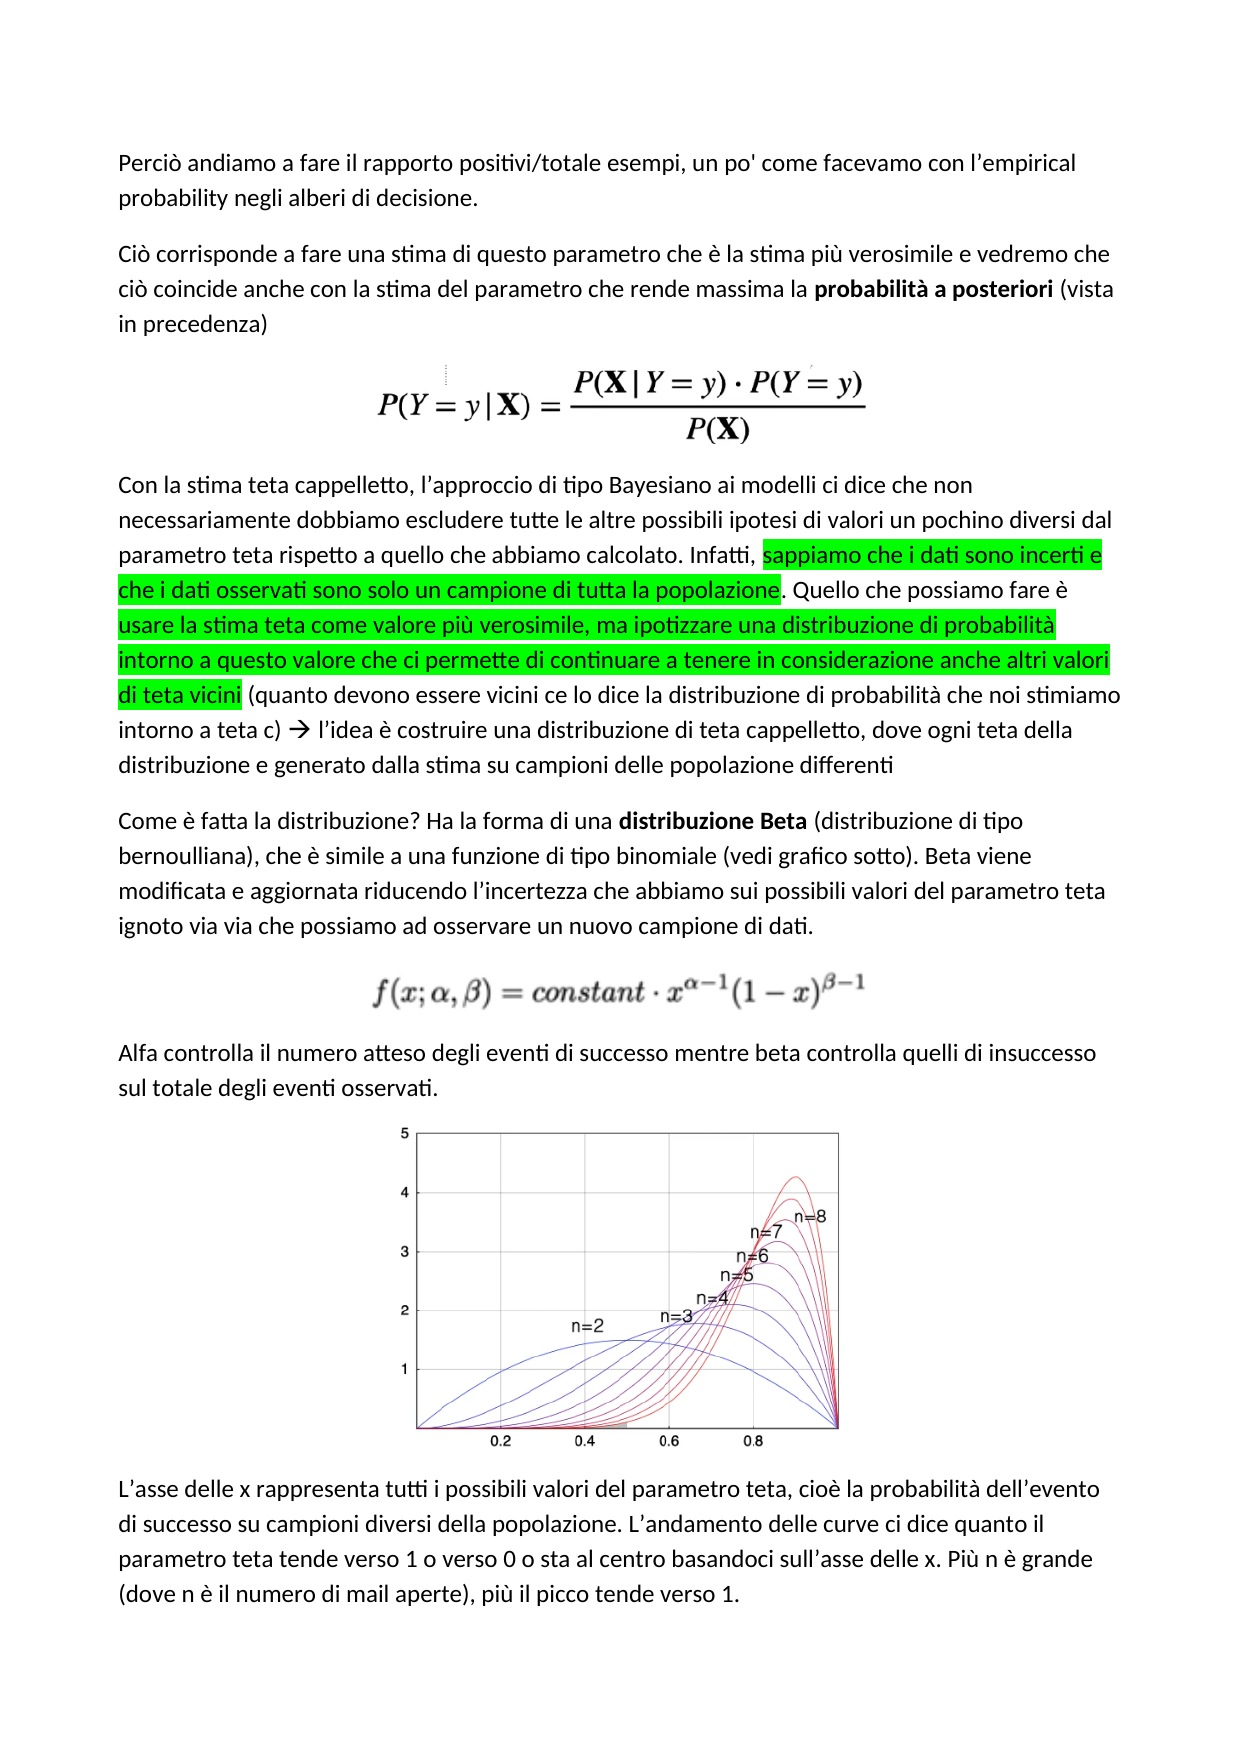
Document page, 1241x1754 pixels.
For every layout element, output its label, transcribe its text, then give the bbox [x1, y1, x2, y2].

text Come è fatta la distribuzione? Ha la forma di una distribuzione Beta (distribuzione di tipo bernoulliana), che è simile a una funzione di tipo binomiale (vedi grafico sotto). Beta viene modificata e aggiornata riducendo l’incertezza che abbiamo sui possibili valori del parametro teta ignoto via via che possiamo ad osservare un nuovo campione di dati. [118, 805, 1122, 941]
text Alfa controlla il numero atteso degli eventi di successo mentre beta controlla quelli di insuccesso sul totale degli eventi osservati. [118, 1037, 1122, 1103]
text Perciò andiamo a fare il rapporto positivi/totale esempi, un po' come facevamo con l’empirical probability negli alberi di decisione. [118, 148, 1122, 213]
picture [366, 966, 874, 1012]
picture [397, 1127, 843, 1448]
text Con la stima teta cappelletto, l’approccio di tipo Bayesiano ai modelli ci dice che non necessariamente dobbiamo escludere tutte le altre possibili ipotesi di valori un pochino diversi dal parametro teta rispetto a quello che abbiamo calcolato. Infatti, sappiamo che i dati sono incerti e che i dati osservati sono solo un campione di tutta la popolazione. Quello che possiamo fare è usare la stima teta come valore più verosimile, ma ipotizzare una distribuzione di probabilità intorno a questo valore che ci permette di continuare a tenere in considerazione anche altri valori di teta vicini (quanto devono essere vicini ce lo dice la distribuzione di probabilità che noi stimiamo intorno a teta c) l’idea è costruire una distribuzione di teta cappelletto, dove ogni teta della distribuzione e generato dalla stima su campioni delle popolazione differenti [118, 469, 1122, 780]
text L’asse delle x rappresenta tutti i possibili valori del parametro teta, cioè la probabilità dell’evento di successo su campioni diversi della popolazione. L’andamento delle curve ci dice quanto il parametro teta tende verso 1 o verso 0 o sta al centro basandoci sull’asse delle x. Più n è grande (dove n è il numero di mail aperte), più il picco tende verso 1. [118, 1473, 1122, 1609]
picture [368, 364, 872, 444]
text Ciò corrisponde a fare una stima di questo parametro che è la stima più verosimile e vedremo che ciò coincide anche con la stima del parametro che rende massima la probabilità a posteriori (vista in precedenza) [118, 238, 1122, 339]
